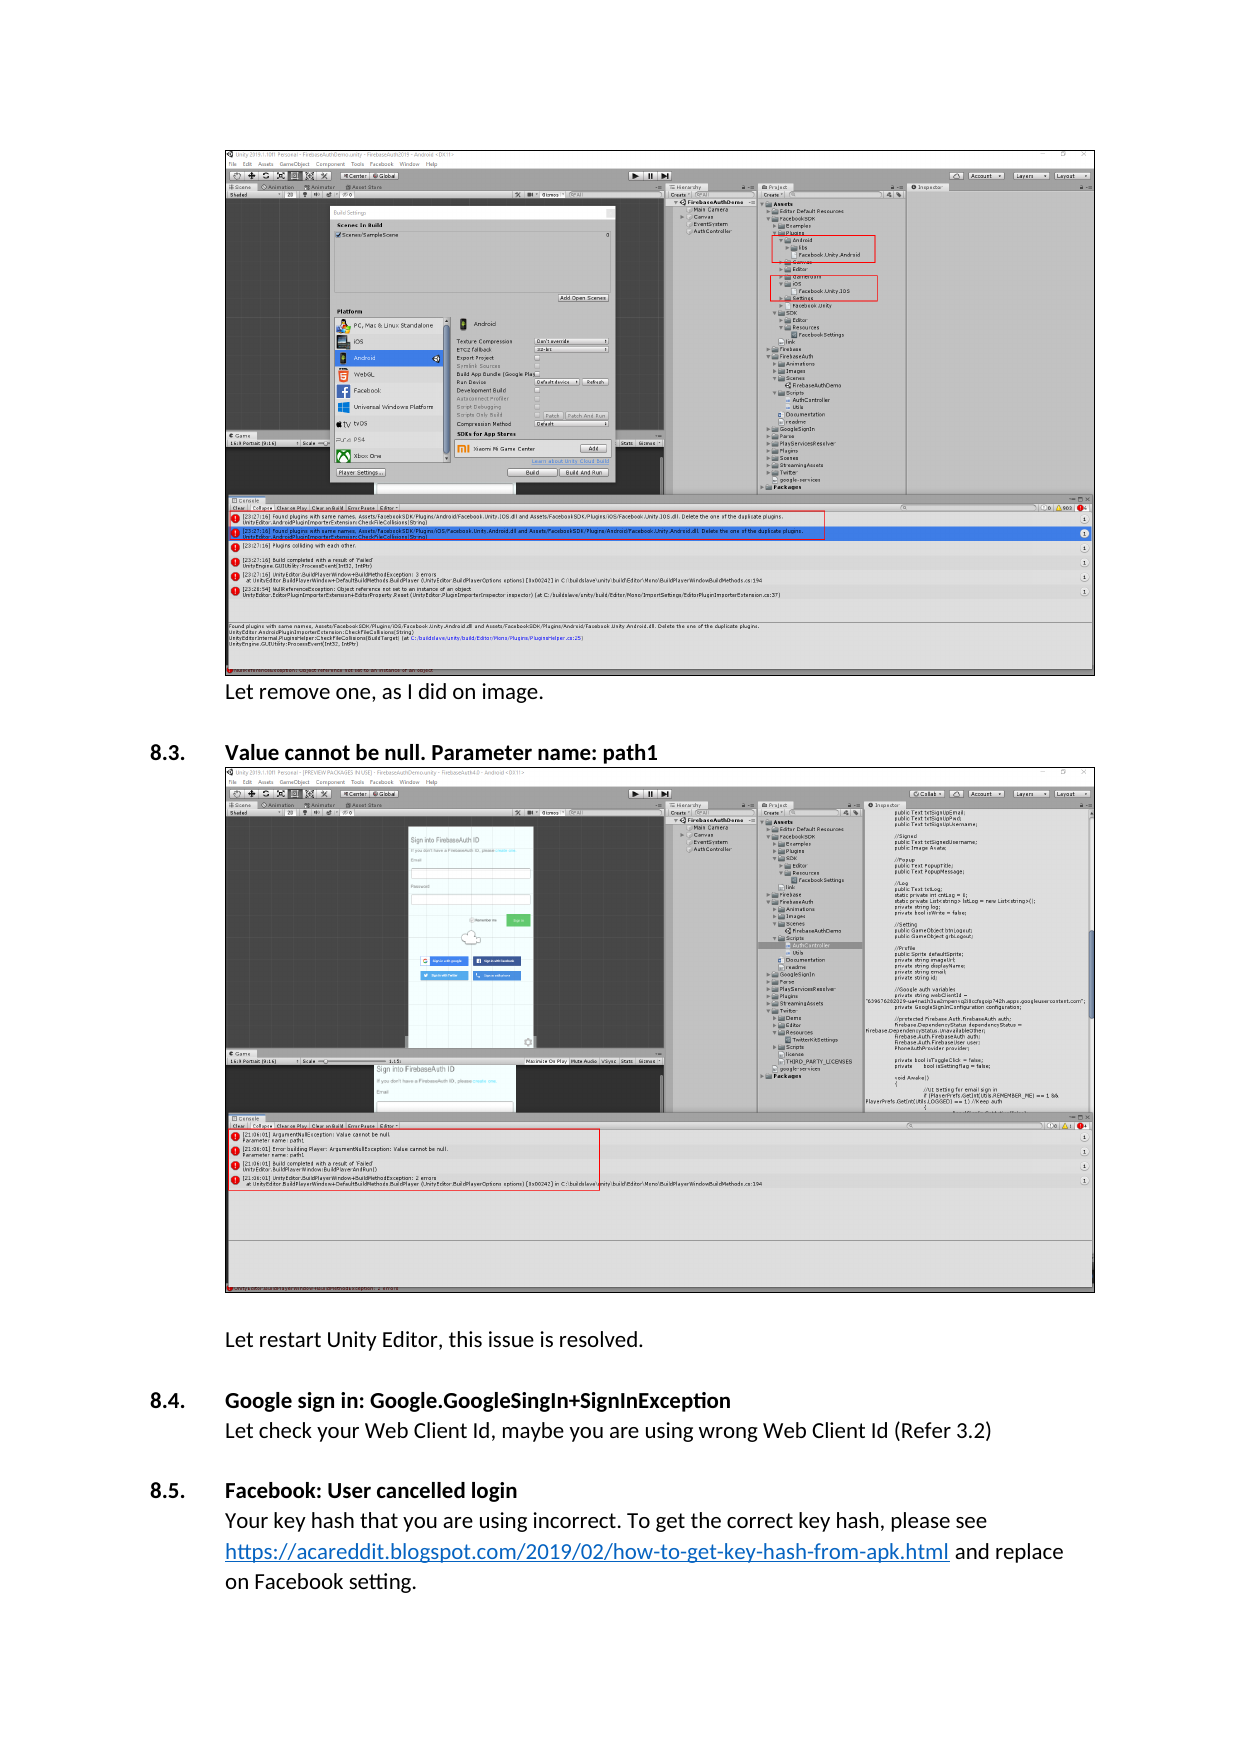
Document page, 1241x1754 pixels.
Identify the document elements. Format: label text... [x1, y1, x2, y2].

list Google sign in: Google.GoogleSingIn+SignInException [150, 1386, 1090, 1414]
picture [226, 151, 1094, 675]
list Let restart Unity Editor, this issue is resolved. [225, 1325, 1090, 1353]
picture [226, 768, 1094, 1292]
list Let check your Web Client Id, maybe you are using wrong Web Client Id (Refer 3.2) [225, 1416, 1090, 1444]
list Value cannot be null. Parameter name: path1 [150, 738, 1090, 766]
list Let remove one, as I did on image. [225, 677, 1090, 705]
list Your key hash that you are using incorrect. To get the correct key hash, please see https://acareddit.blogspot.com/2019/02/how-to-get-key-hash-from-apk.html and replace on Facebook setting. [225, 1507, 1090, 1595]
list Facebook: User cancelled login [150, 1476, 1090, 1504]
